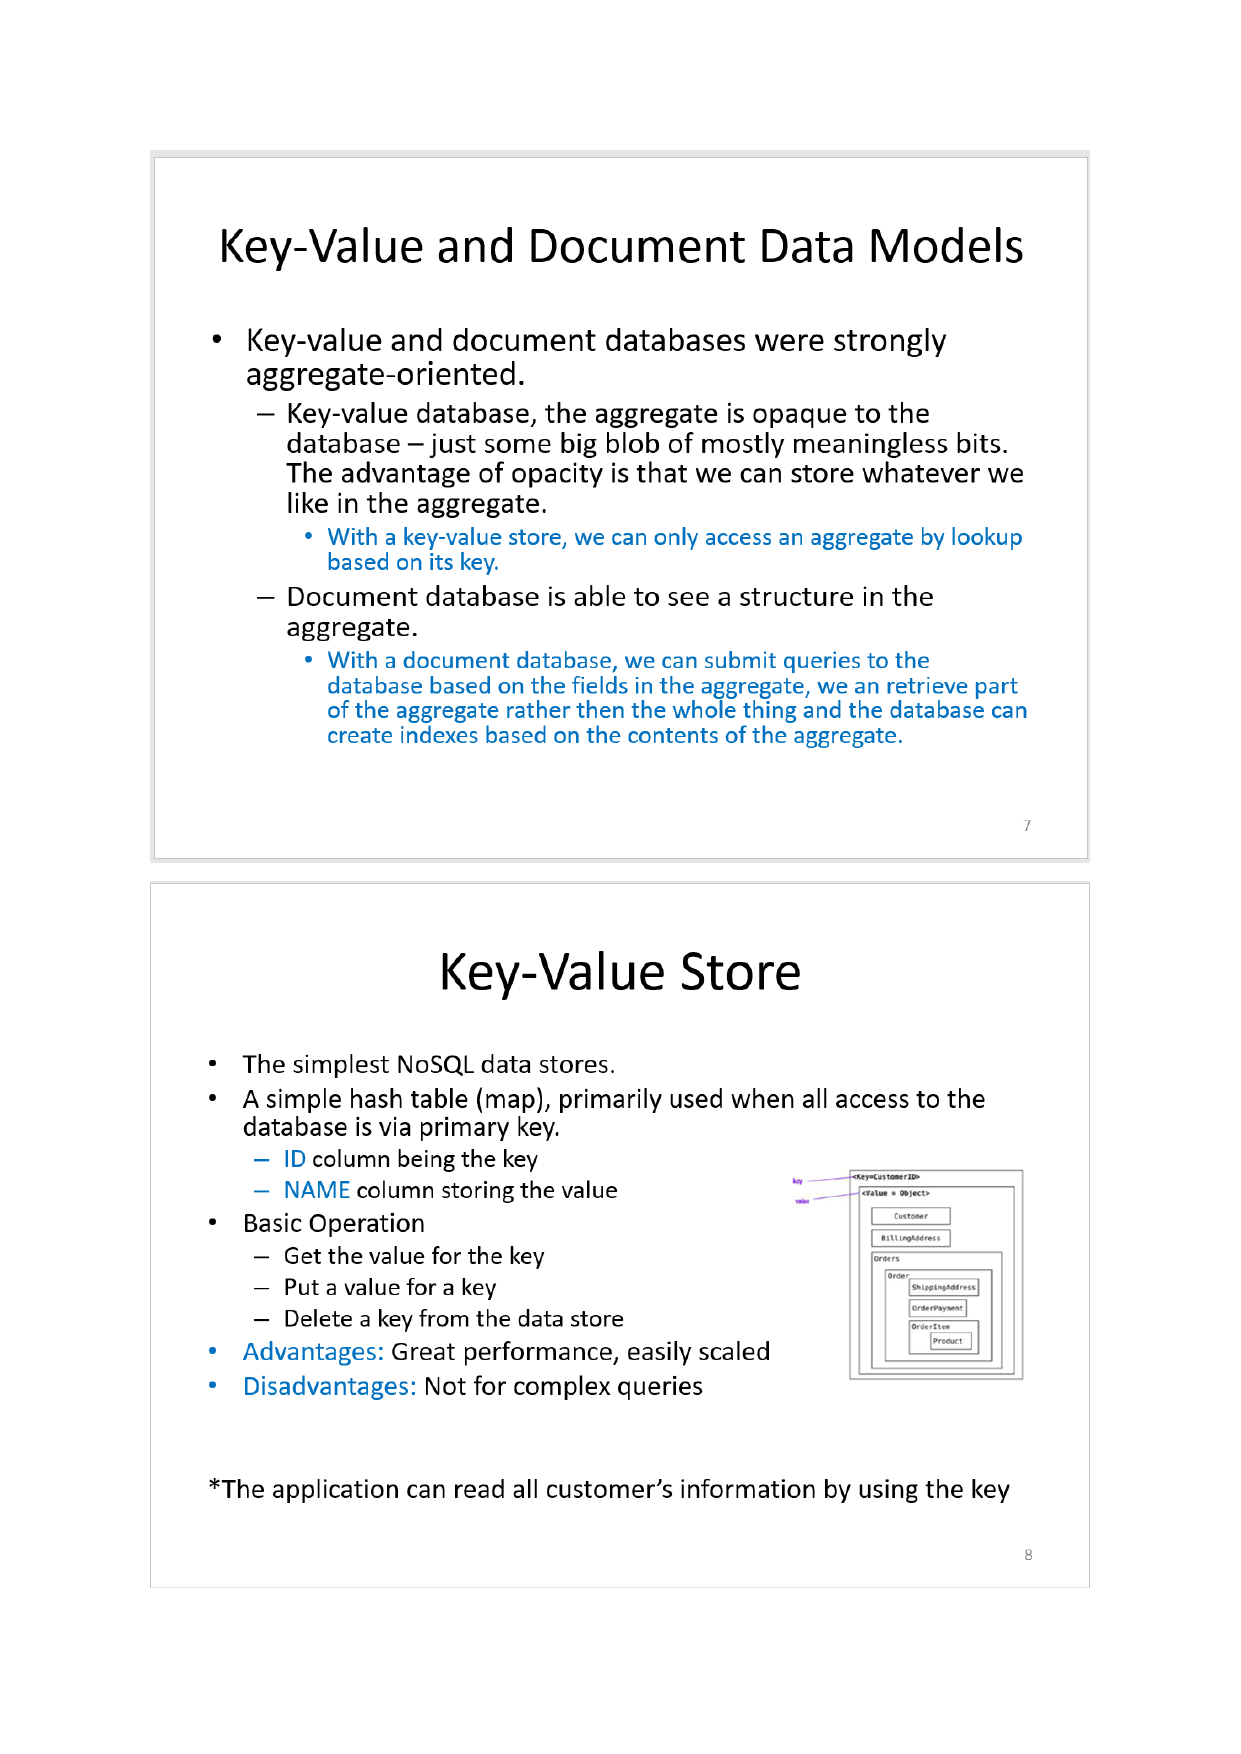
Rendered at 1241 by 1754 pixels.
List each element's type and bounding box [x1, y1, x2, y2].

picture [150, 881, 1091, 1588]
picture [150, 150, 1091, 863]
